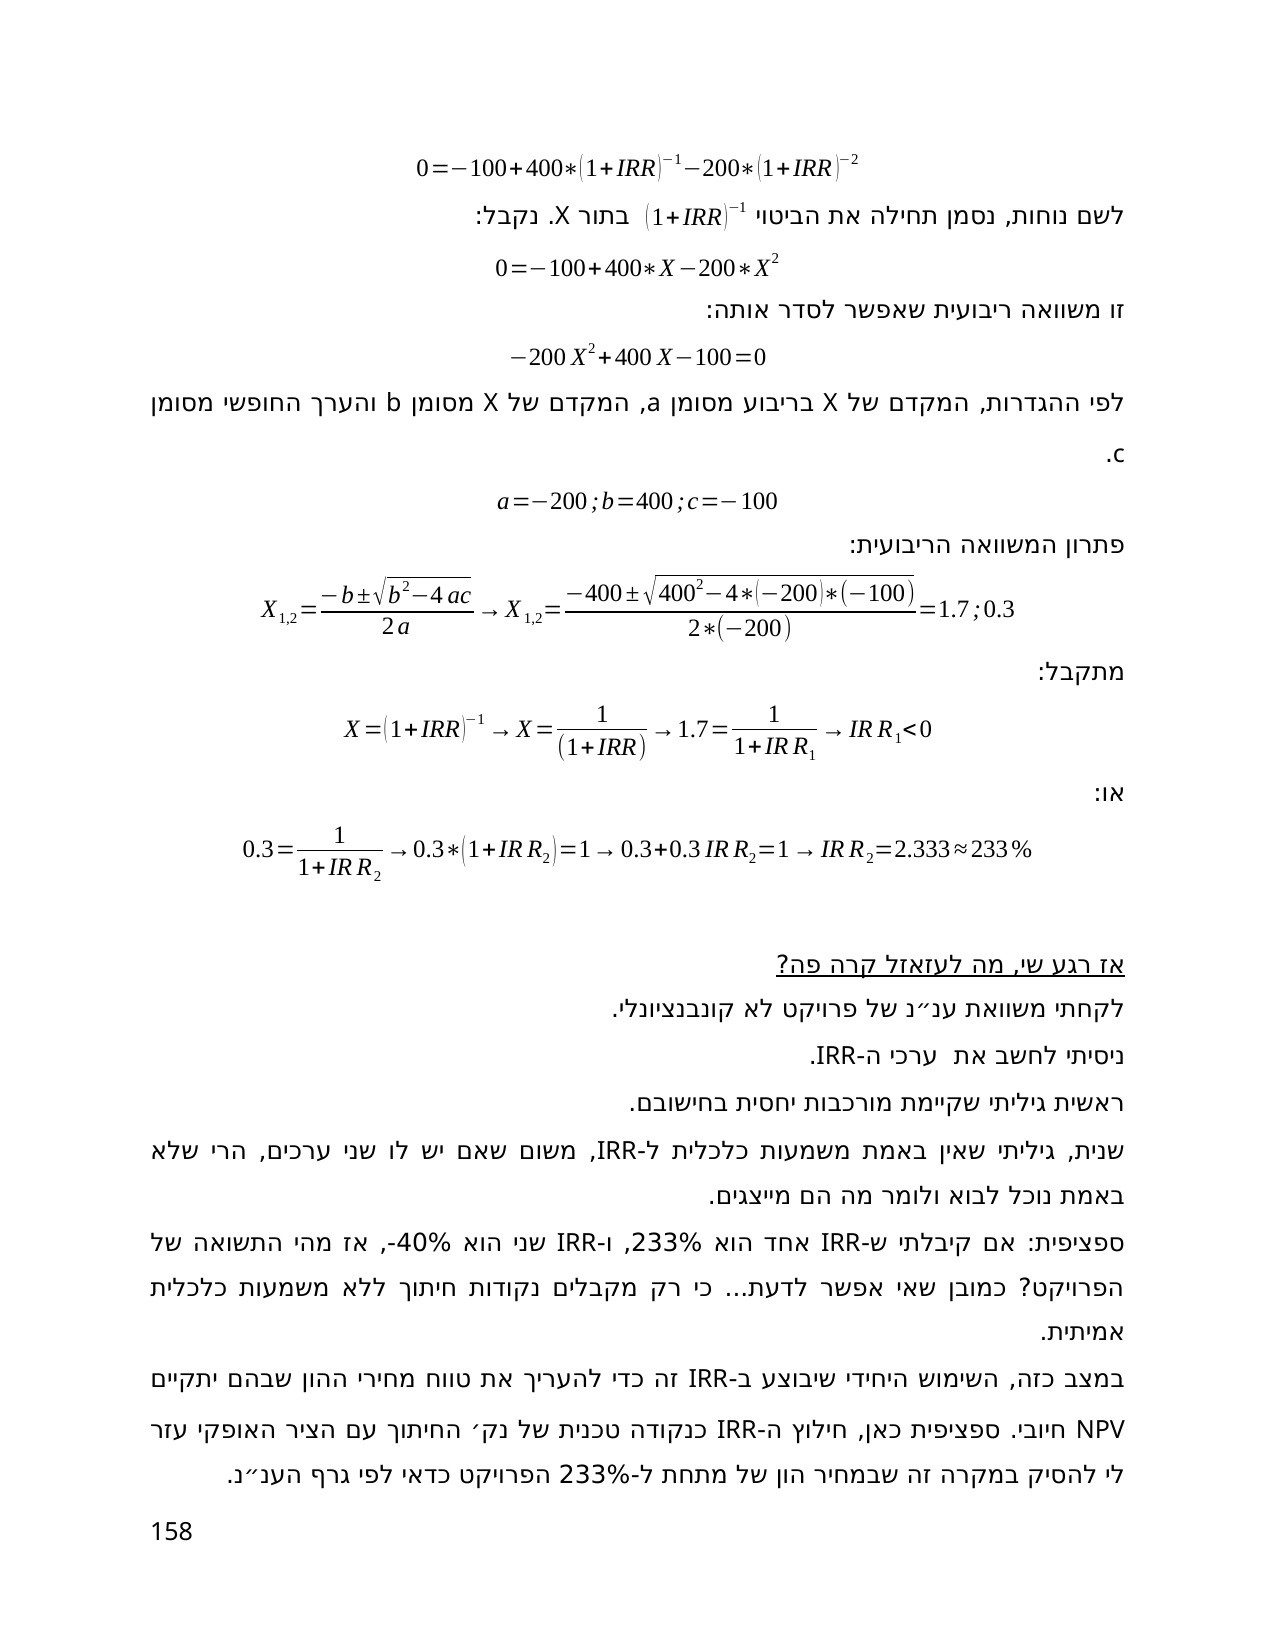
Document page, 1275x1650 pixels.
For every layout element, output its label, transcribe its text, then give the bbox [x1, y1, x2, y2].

text פתרון המשוואה הריבועית: [150, 530, 1125, 559]
text ראשית גיליתי שקיימת מורכבות יחסית בחישובם. [150, 1088, 1125, 1118]
text מתקבל: [150, 657, 1125, 686]
text אז רגע שי, מה לעזאזל קרה פה? [150, 950, 1125, 979]
text לקחתי משוואת ענ״נ של פרויקט לא קונבנציונלי. [150, 994, 1125, 1023]
text שנית, גיליתי שאין באמת משמעות כלכלית ל-IRR, משום שאם יש לו שני ערכים, הרי שלא באמת נוכל לבוא ולומר מה הם מייצגים. [150, 1132, 1125, 1210]
text במצב כזה, השימוש היחידי שיבוצע ב-IRR זה כדי להעריך את טווח מחירי ההון שבהם יתקיים NPV חיובי. ספציפית כאן, חילוץ ה-IRR כנקודה טכנית של נק׳ החיתוך עם הציר האופקי עזר לי להסיק במקרה זה שבמחיר הון של מתחת ל-233% הפרויקט כדאי לפי גרף הענ״נ. [150, 1361, 1125, 1490]
text ספציפית: אם קיבלתי ש-IRR אחד הוא 233%, ו-IRR שני הוא 40%-, אז מהי התשואה של הפרויקט? כמובן שאי אפשר לדעת... כי רק מקבלים נקודות חיתוך ללא משמעות כלכלית אמיתית. [150, 1225, 1125, 1346]
text או: [150, 778, 1125, 807]
text לשם נוחות, נסמן תחילה את הביטוי בתור X. נקבל: [150, 198, 1125, 233]
text ניסיתי לחשב את ערכי ה-IRR. [150, 1037, 1125, 1072]
text זו משוואה ריבועית שאפשר לסדר אותה: [150, 296, 1125, 325]
text לפי ההגדרות, המקדם של X בריבוע מסומן a, המקדם של X מסומן b והערך החופשי מסומן c. [150, 385, 1125, 470]
